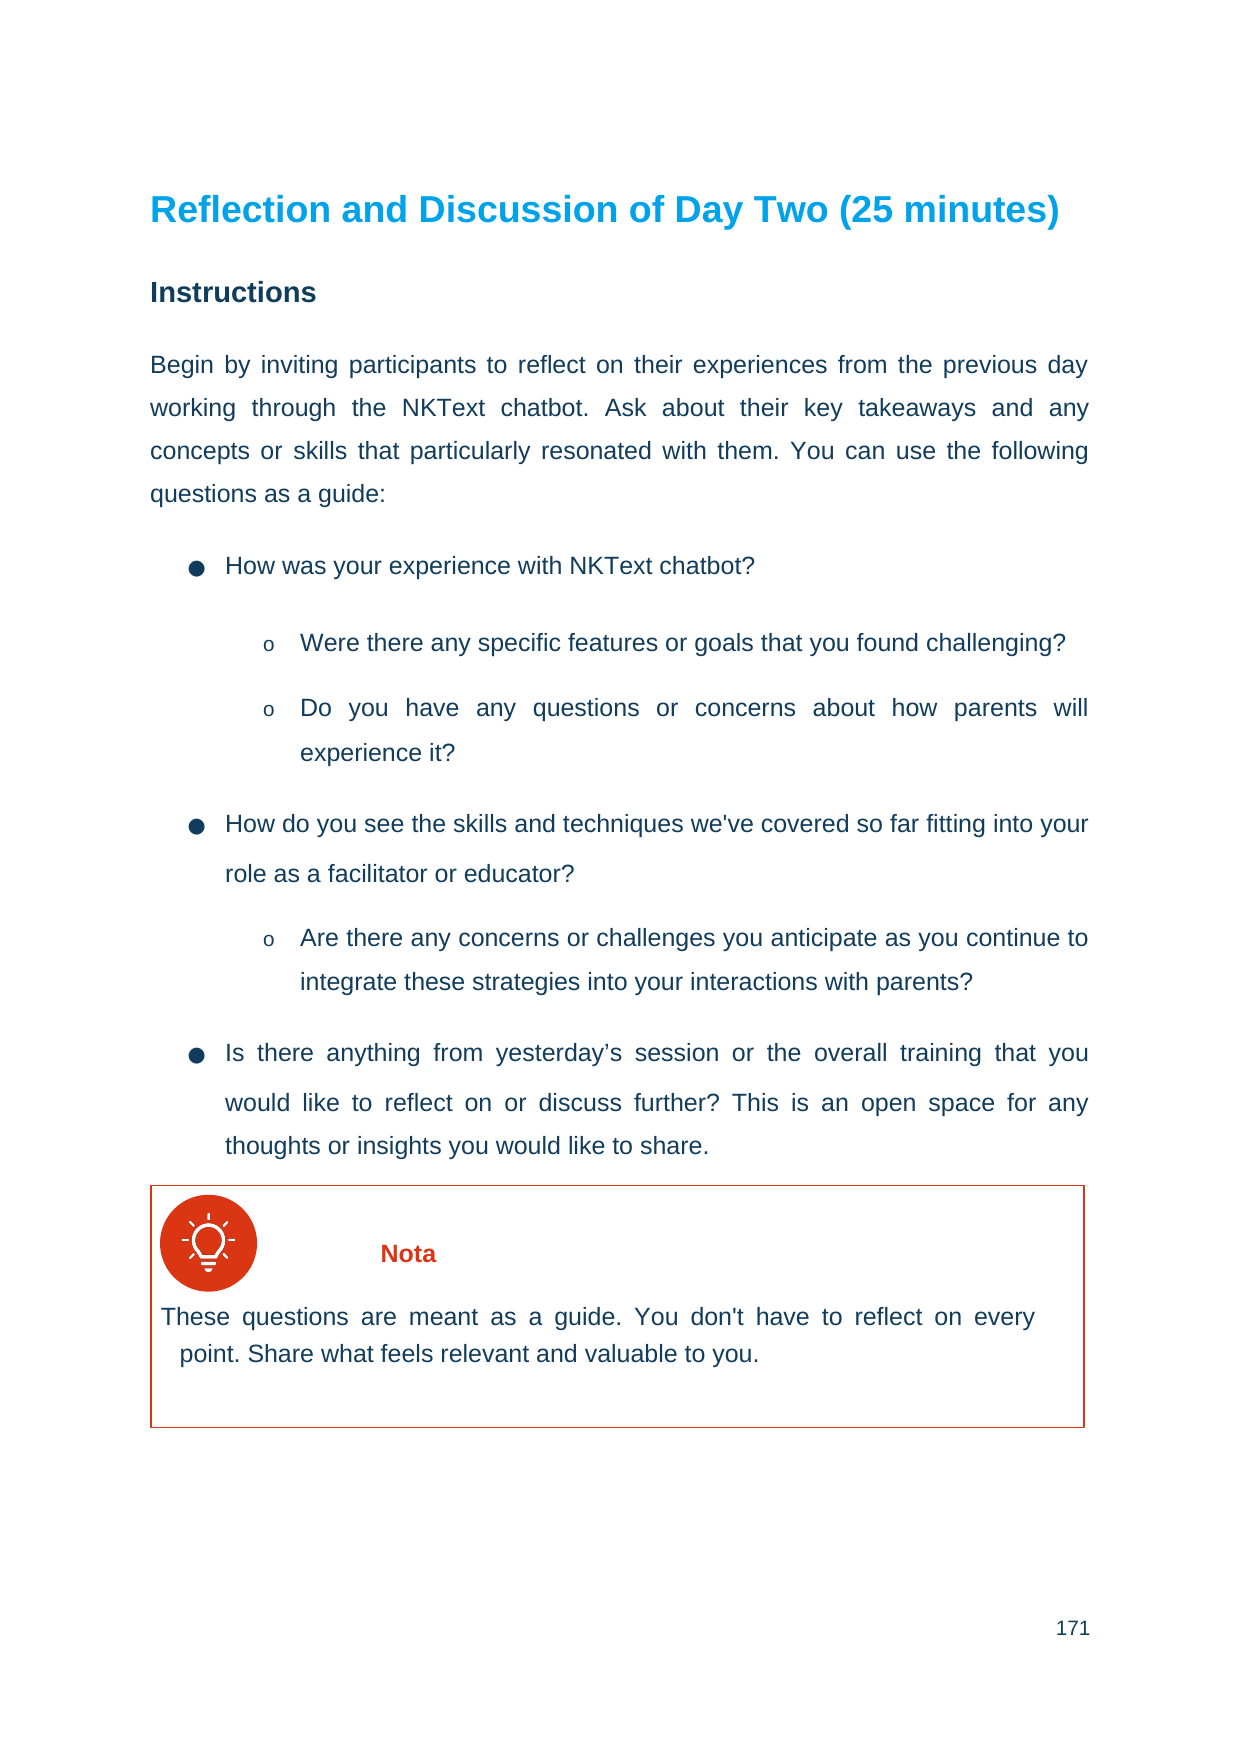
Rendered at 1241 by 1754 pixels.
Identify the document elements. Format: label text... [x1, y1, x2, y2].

list How do you see the skills and techniques we've covered so far fitting into your role as a facilitator or educator? [187, 801, 1090, 887]
list Do you have any questions or concerns about how parents will experience it? [262, 693, 1090, 766]
list Is there anything from yesterday’s session or the overall training that you would like to reflect on or discuss further? This is an open space for any thoughts or insights you would like to share. [187, 1031, 1090, 1159]
picture [176, 1210, 241, 1276]
text Begin by inviting participants to reflect on their experiences from the previous day working through the NKText chatbot. Ask about their key takeaways and any concepts or skills that particularly resonated with them. You can use the following questions as a guide: [150, 350, 1090, 508]
subtitle Instructions [150, 274, 1090, 308]
subtitle Reflection and Discussion of Day Two (25 minutes) [150, 187, 1090, 231]
list How was your experience with NKText chatbot? [187, 543, 1090, 586]
list Are there any concerns or challenges you anticipate as you continue to integrate these strategies into your interactions with parents? [262, 922, 1090, 995]
list Were there any specific features or goals that you found challenging? [262, 628, 1090, 658]
